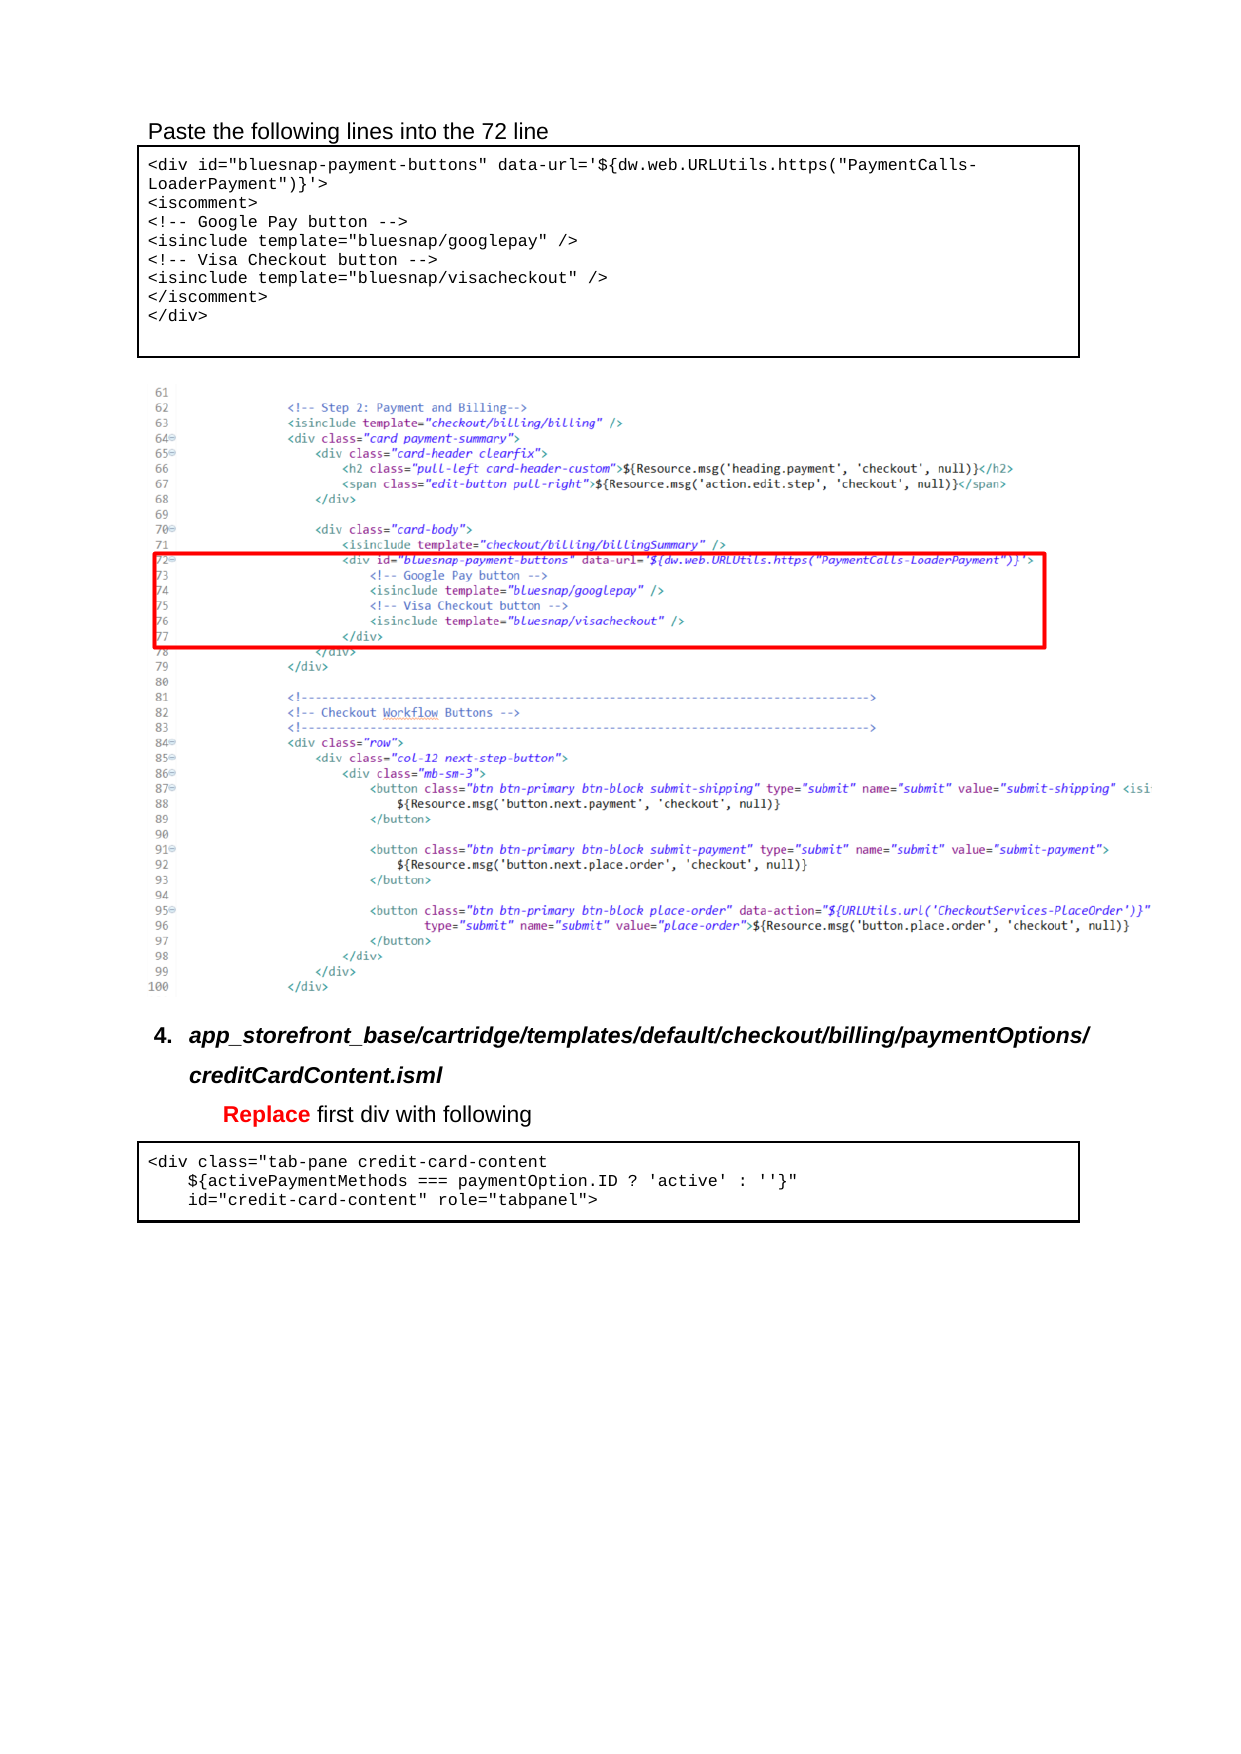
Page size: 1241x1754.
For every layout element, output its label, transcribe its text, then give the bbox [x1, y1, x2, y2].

table_header <div id="bluesnap-payment-buttons" data-url='${dw.web.URLUtils.https("PaymentCalls-LoaderPayment")}'> <iscomment> <!-- Google Pay button --> <isinclude template="bluesnap/googlepay" /> <!-- Visa Checkout button --> <isinclude template="bluesnap/visacheckout" /> </iscomment> </div> [139, 147, 1078, 356]
picture [147, 384, 1152, 997]
text Replace first div with following [223, 1101, 1152, 1128]
table_header <div class="tab-pane credit-card-content ${activePaymentMethods === paymentOption.ID ? 'active' : ''}" id="credit-card-content" role="tabpanel"> [139, 1143, 1078, 1220]
list app_storefront_base/cartridge/templates/default/checkout/billing/paymentOptions/ creditCardContent.isml [153, 1022, 1152, 1088]
text Paste the following lines into the 72 line [148, 118, 1152, 144]
